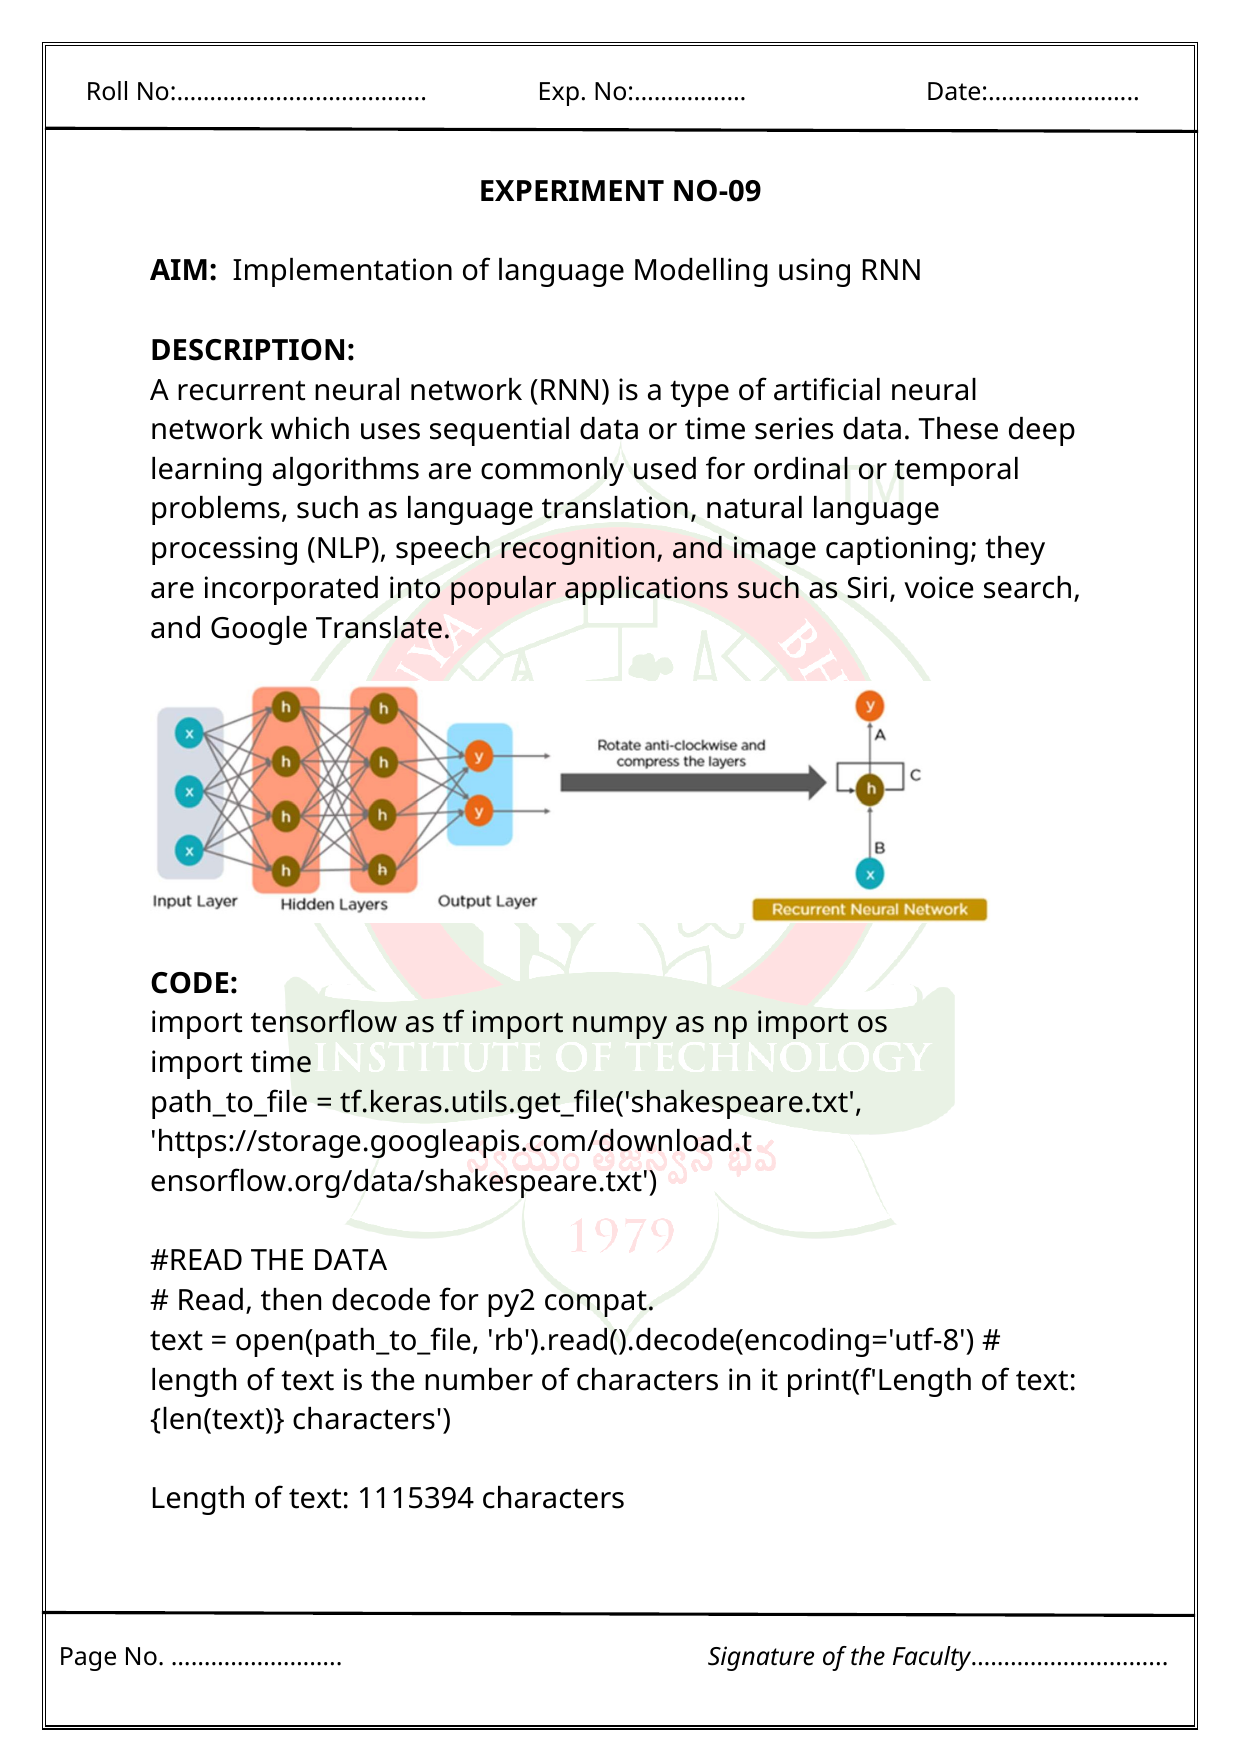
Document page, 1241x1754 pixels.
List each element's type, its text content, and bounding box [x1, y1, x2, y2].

text #READ THE DATA [150, 1240, 1090, 1279]
picture [150, 681, 991, 923]
text A recurrent neural network (RNN) is a type of artificial neural network which uses sequential data or time series data. These deep learning algorithms are commonly used for ordinal or temporal problems, such as language translation, natural language processing (NLP), speech recognition, and image captioning; they are incorporated into popular applications such as Siri, voice search, and Google Translate. [150, 369, 1090, 647]
text Length of text: 1115394 characters [150, 1478, 1090, 1517]
text CODE: [150, 962, 1090, 1002]
text import time [150, 1041, 1090, 1081]
text DESCRIPTION: [150, 329, 1090, 369]
text # Read, then decode for py2 compat. [150, 1279, 1090, 1319]
text path_to_file = tf.keras.utils.get_file('shakespeare.txt', 'https://storage.googleapis.com/download.t ensorflow.org/data/shakespeare.txt') [150, 1081, 1090, 1200]
text import tensorflow as tf import numpy as np import os [150, 1002, 1090, 1041]
text text = open(path_to_file, 'rb').read().decode(encoding='utf-8') # length of text is the number of characters in it print(f'Length of text: {len(text)} characters') [150, 1319, 1090, 1438]
text AIM: Implementation of language Modelling using RNN [150, 250, 1090, 289]
text EXPERIMENT NO-09 [150, 170, 1090, 210]
